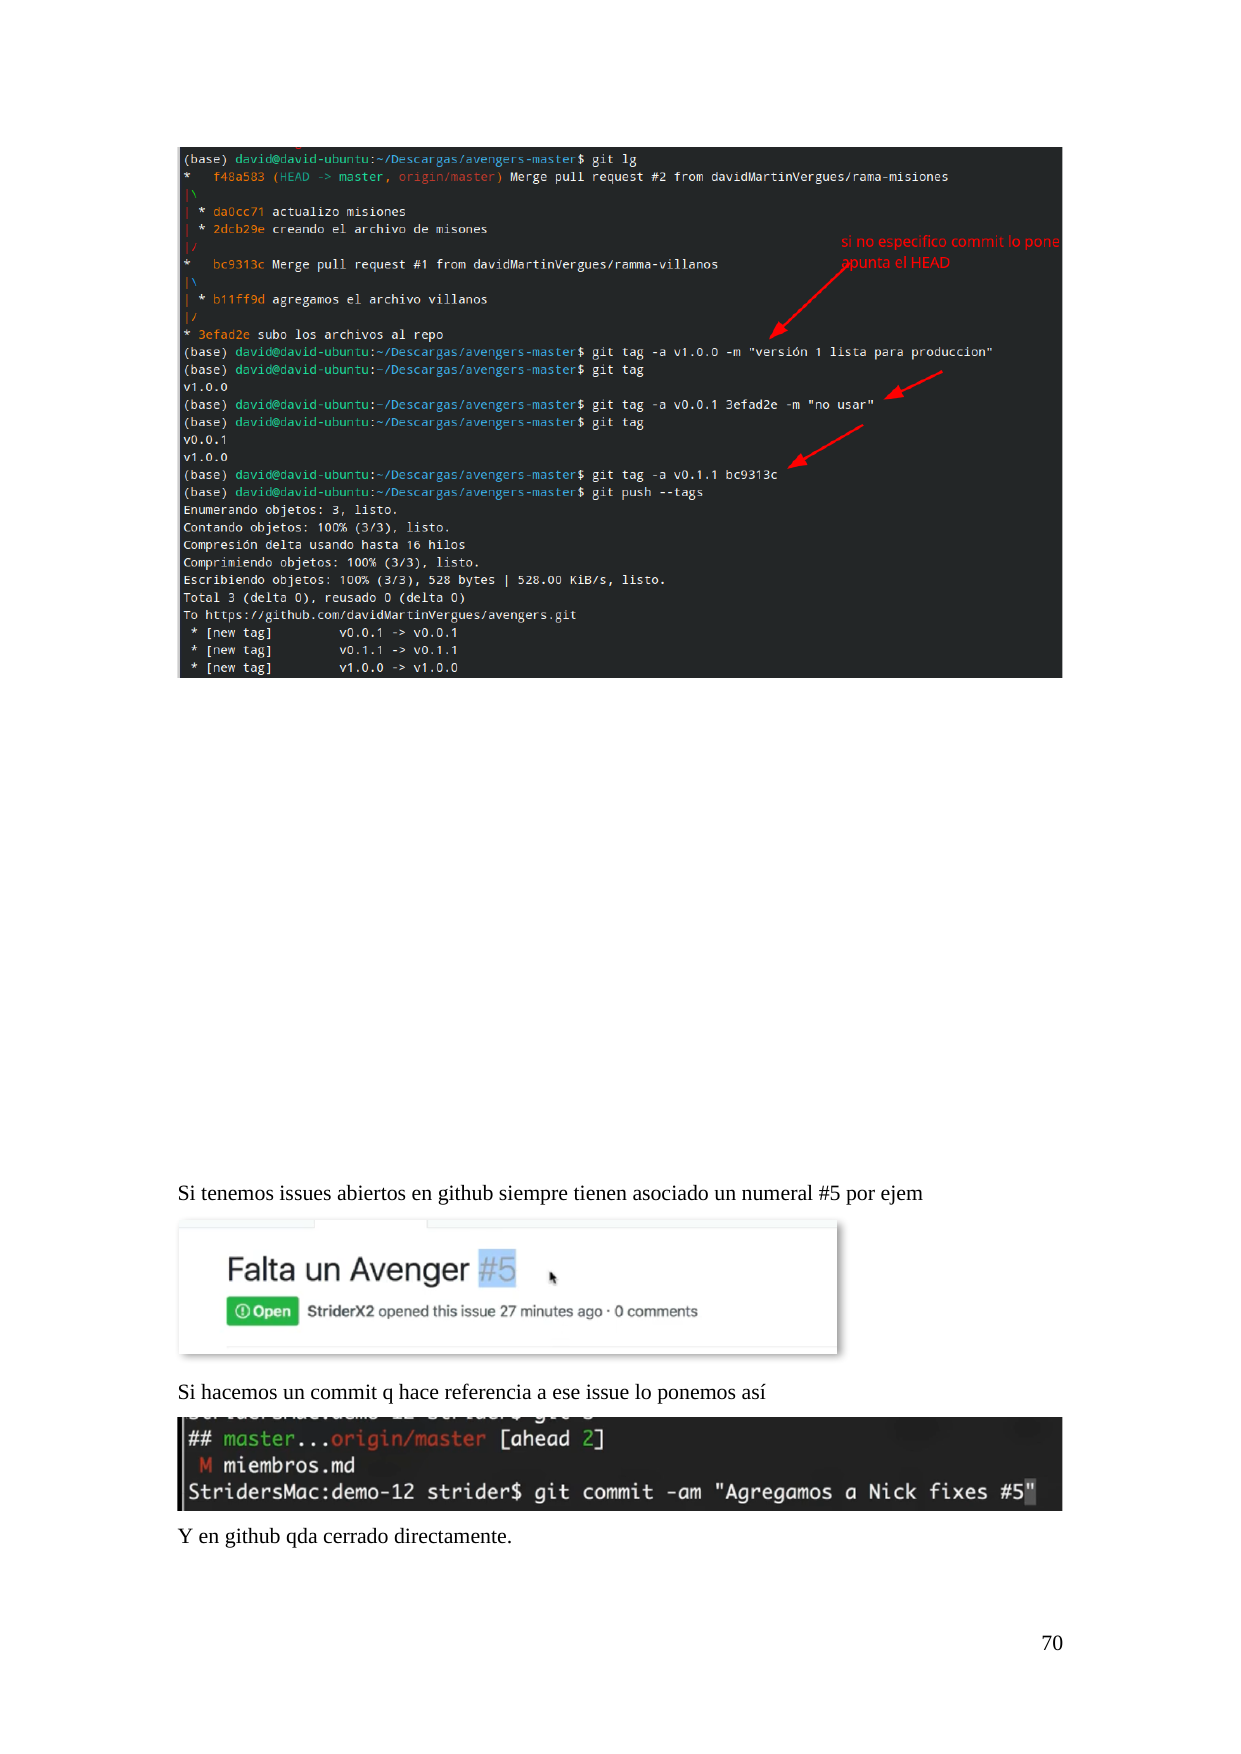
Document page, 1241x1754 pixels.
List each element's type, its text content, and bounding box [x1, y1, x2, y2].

picture [177, 147, 1063, 678]
picture [179, 1220, 837, 1354]
list Y en github qda cerrado directamente. [177, 1523, 1063, 1549]
list Si tenemos issues abiertos en github siempre tienen asociado un numeral #5 por ejem [177, 1180, 1063, 1205]
list Si hacemos un commit q hace referencia a ese issue lo ponemos así [177, 1379, 1063, 1404]
picture [177, 1417, 1063, 1511]
